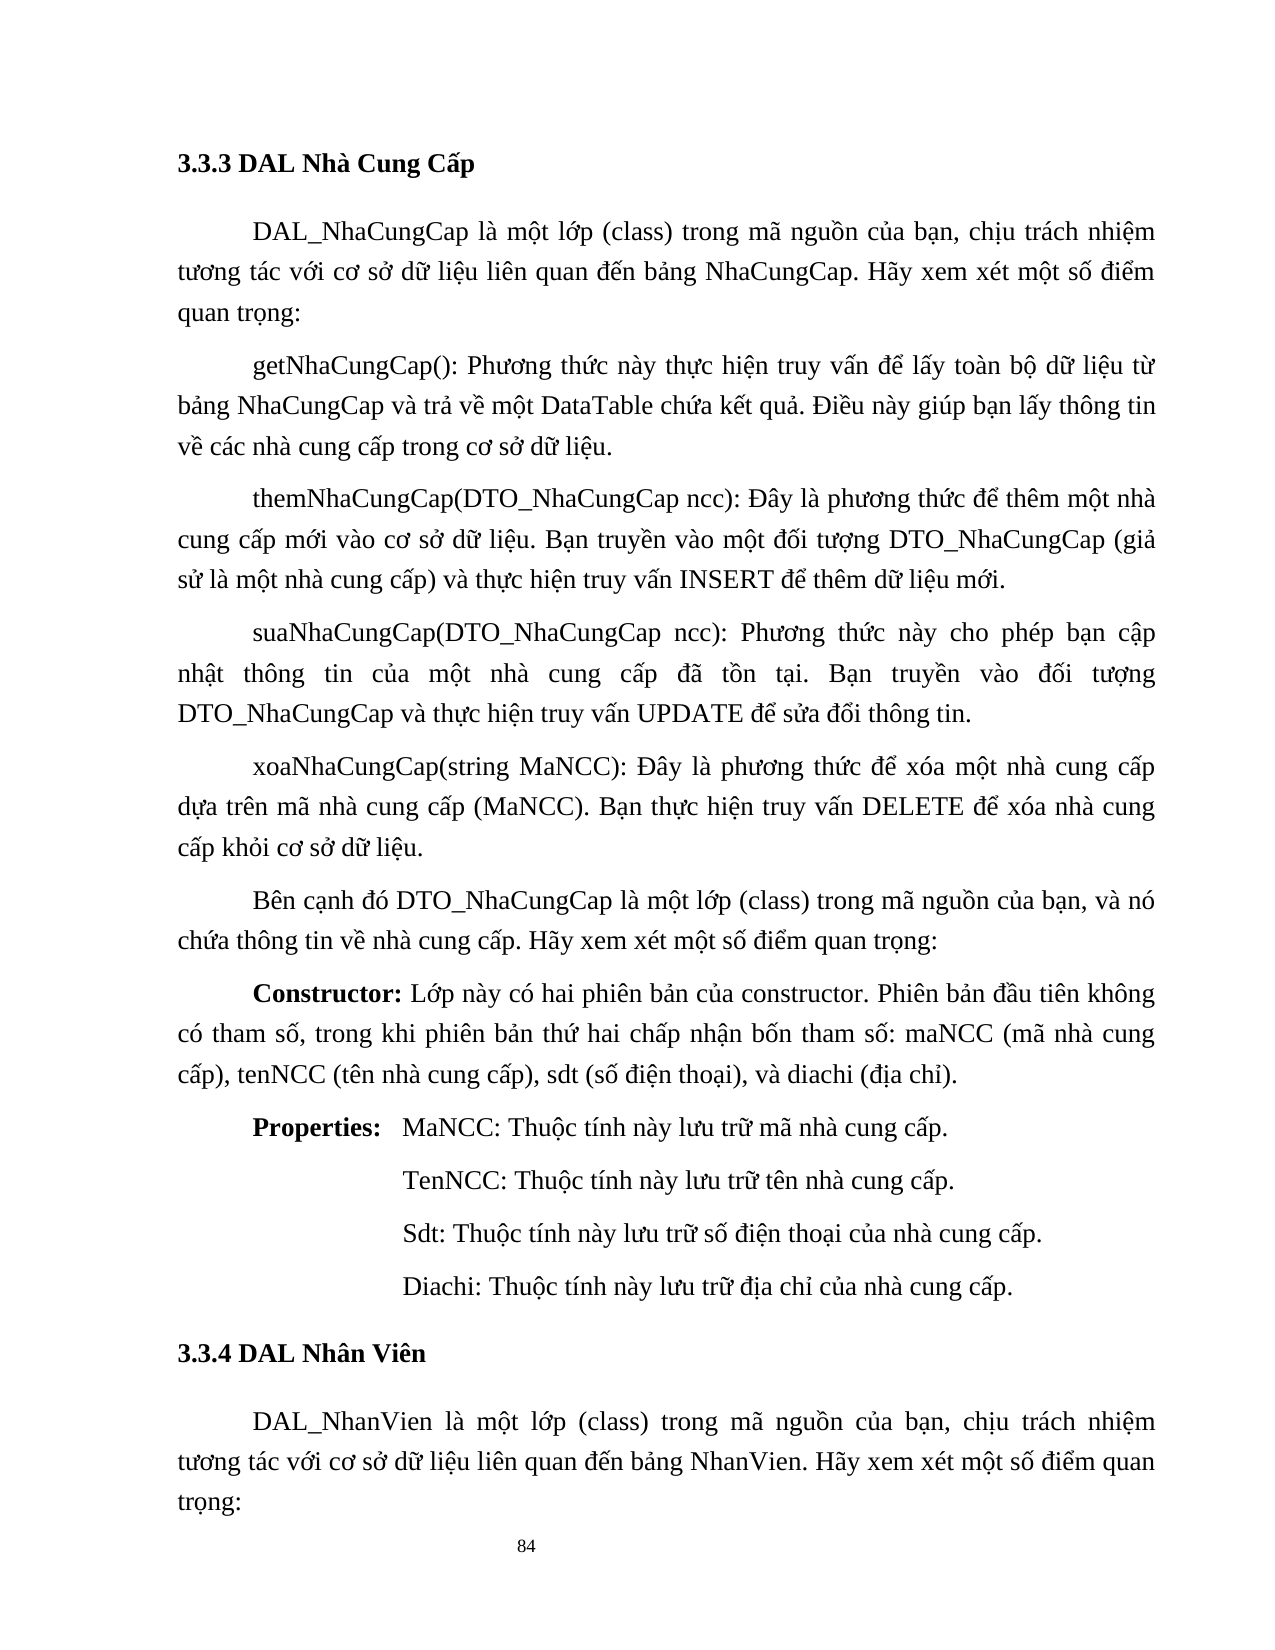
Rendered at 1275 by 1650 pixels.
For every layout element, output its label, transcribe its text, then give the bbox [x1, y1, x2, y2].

text Properties: MaNCC: Thuộc tính này lưu trữ mã nhà cung cấp. [177, 1111, 1157, 1142]
subtitle 3.3.3 DAL Nhà Cung Cấp [177, 148, 1157, 179]
text Constructor: Lớp này có hai phiên bản của constructor. Phiên bản đầu tiên không có tham số, trong khi phiên bản thứ hai chấp nhận bốn tham số: maNCC (mã nhà cung cấp), tenNCC (tên nhà cung cấp), sdt (số điện thoại), và diachi (địa chỉ). [177, 977, 1157, 1089]
text themNhaCungCap(DTO_NhaCungCap ncc): Đây là phương thức để thêm một nhà cung cấp mới vào cơ sở dữ liệu. Bạn truyền vào một đối tượng DTO_NhaCungCap (giả sử là một nhà cung cấp) và thực hiện truy vấn INSERT để thêm dữ liệu mới. [177, 483, 1157, 594]
text suaNhaCungCap(DTO_NhaCungCap ncc): Phương thức này cho phép bạn cập nhật thông tin của một nhà cung cấp đã tồn tại. Bạn truyền vào đối tượng DTO_NhaCungCap và thực hiện truy vấn UPDATE để sửa đổi thông tin. [177, 616, 1157, 728]
text TenNCC: Thuộc tính này lưu trữ tên nhà cung cấp. [327, 1164, 1157, 1195]
text Diachi: Thuộc tính này lưu trữ địa chỉ của nhà cung cấp. [327, 1270, 1157, 1301]
text getNhaCungCap(): Phương thức này thực hiện truy vấn để lấy toàn bộ dữ liệu từ bảng NhaCungCap và trả về một DataTable chứa kết quả. Điều này giúp bạn lấy thông tin về các nhà cung cấp trong cơ sở dữ liệu. [177, 349, 1157, 461]
subtitle 3.3.4 DAL Nhân Viên [177, 1337, 1157, 1368]
text Sdt: Thuộc tính này lưu trữ số điện thoại của nhà cung cấp. [327, 1217, 1157, 1248]
text DAL_NhaCungCap là một lớp (class) trong mã nguồn của bạn, chịu trách nhiệm tương tác với cơ sở dữ liệu liên quan đến bảng NhaCungCap. Hãy xem xét một số điểm quan trọng: [177, 215, 1157, 327]
text xoaNhaCungCap(string MaNCC): Đây là phương thức để xóa một nhà cung cấp dựa trên mã nhà cung cấp (MaNCC). Bạn thực hiện truy vấn DELETE để xóa nhà cung cấp khỏi cơ sở dữ liệu. [177, 750, 1157, 862]
text DAL_NhanVien là một lớp (class) trong mã nguồn của bạn, chịu trách nhiệm tương tác với cơ sở dữ liệu liên quan đến bảng NhanVien. Hãy xem xét một số điểm quan trọng: [177, 1405, 1157, 1517]
text Bên cạnh đó DTO_NhaCungCap là một lớp (class) trong mã nguồn của bạn, và nó chứa thông tin về nhà cung cấp. Hãy xem xét một số điểm quan trọng: [177, 884, 1157, 955]
